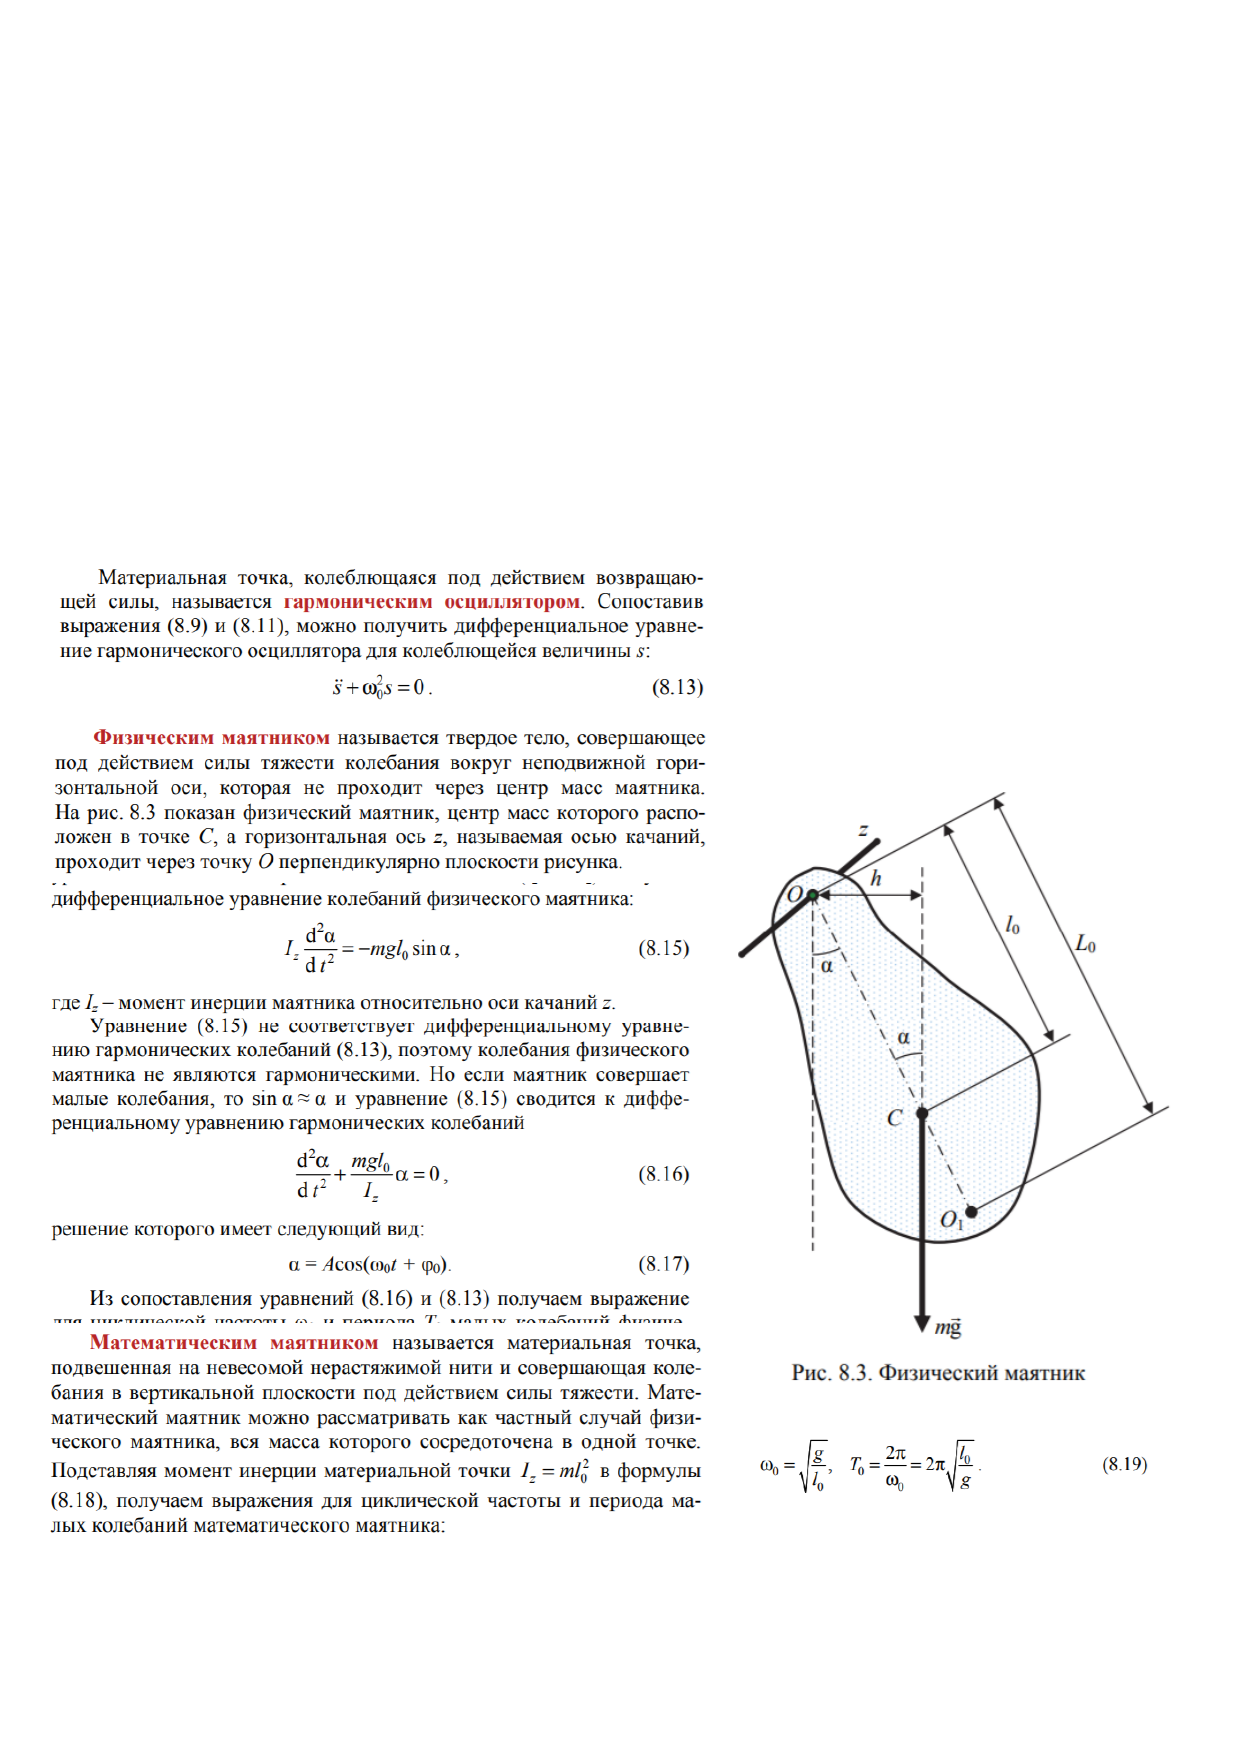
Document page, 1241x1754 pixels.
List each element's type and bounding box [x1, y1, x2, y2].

picture [729, 783, 1177, 1387]
picture [46, 883, 708, 1545]
picture [746, 1432, 1150, 1498]
picture [55, 566, 709, 706]
picture [49, 725, 710, 875]
